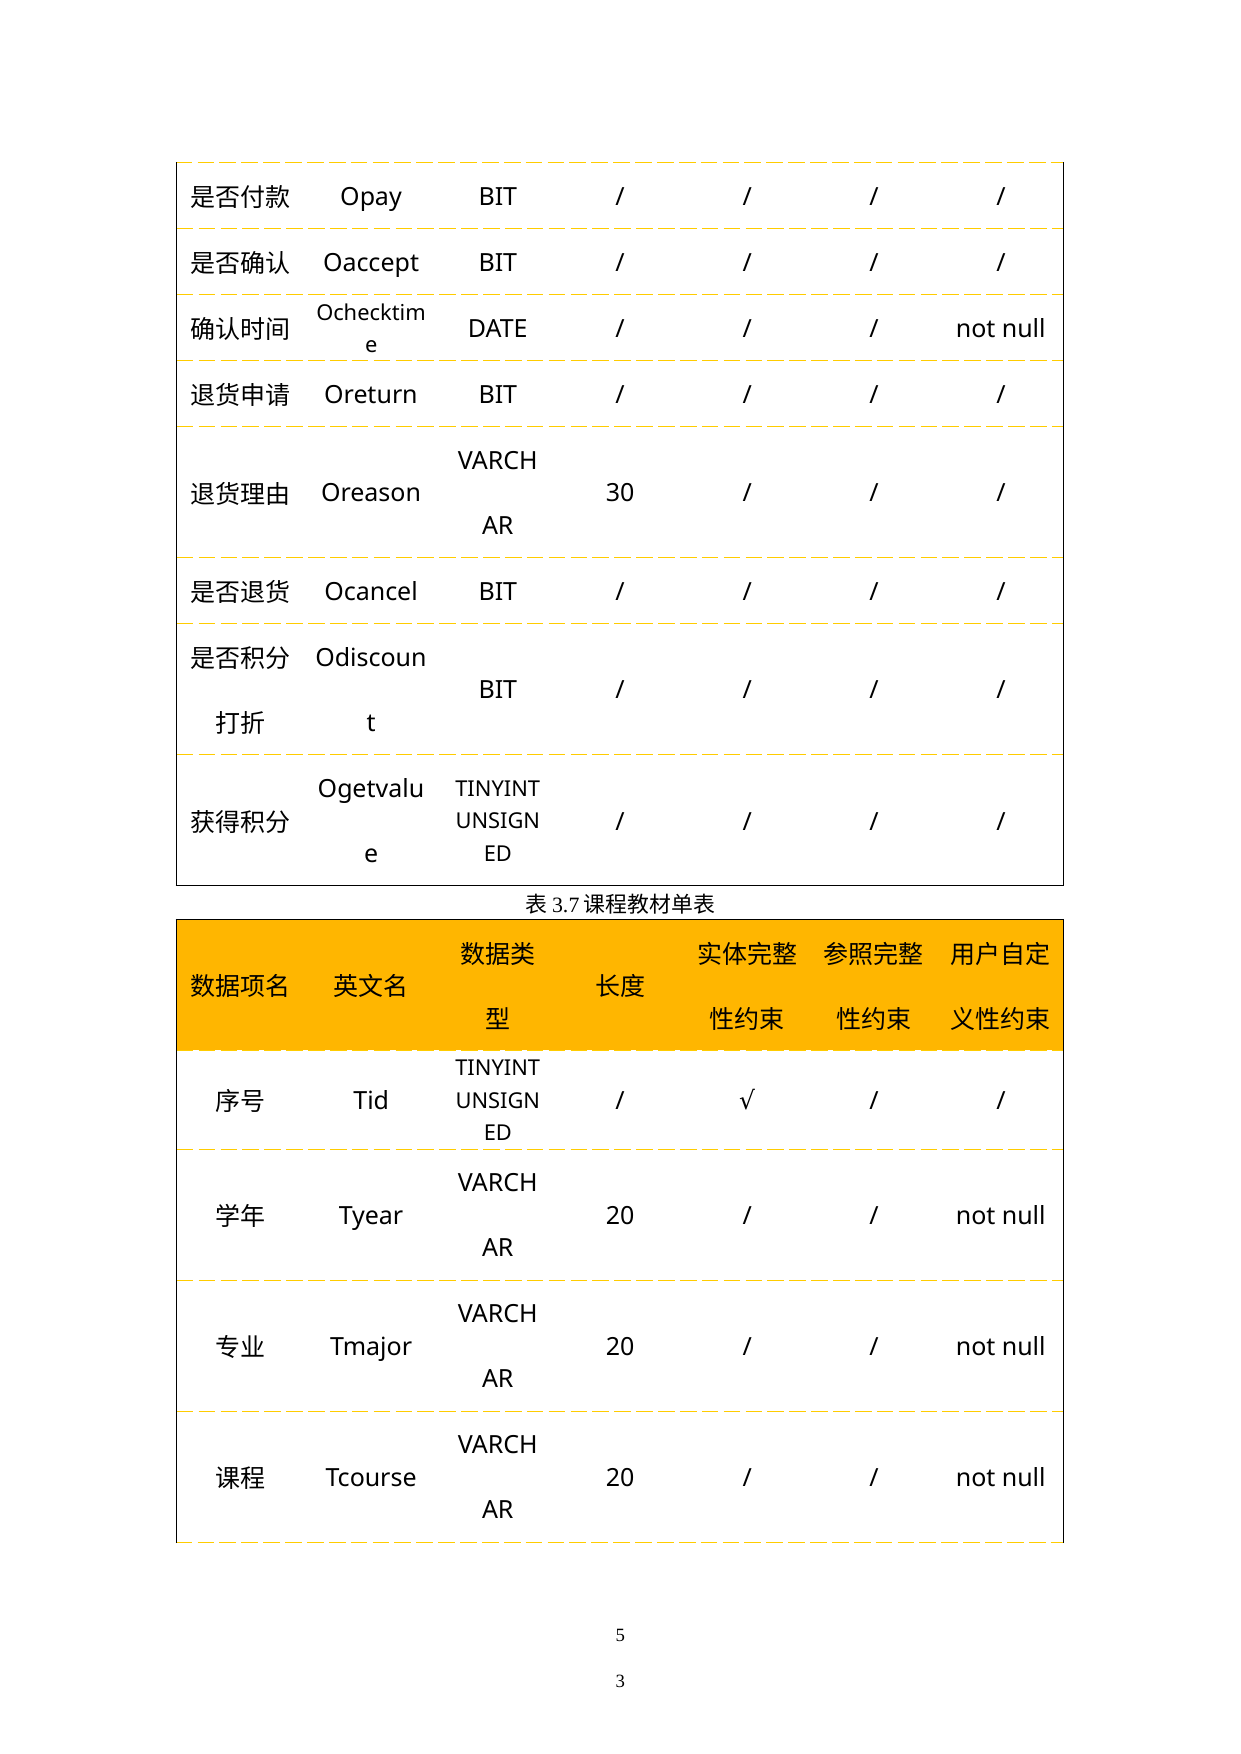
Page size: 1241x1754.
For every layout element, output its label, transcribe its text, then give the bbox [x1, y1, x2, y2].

table_cell √ [683, 1050, 810, 1148]
table_header 数据类型 [439, 920, 556, 1050]
table_cell / [683, 360, 810, 426]
table_cell / [937, 426, 1063, 557]
table_cell / [556, 228, 683, 294]
table_cell / [937, 1050, 1063, 1148]
table_cell Odiscount [303, 623, 439, 754]
table_cell VARCHAR [439, 1280, 556, 1411]
table_cell 确认时间 [177, 294, 303, 360]
table_cell Tid [303, 1050, 439, 1148]
table_cell 是否确认 [177, 228, 303, 294]
table_cell BIT [439, 360, 556, 426]
table_cell / [810, 754, 937, 885]
table_cell Oreturn [303, 360, 439, 426]
table_cell 退货申请 [177, 360, 303, 426]
table_cell BIT [439, 557, 556, 623]
table_cell / [810, 1149, 937, 1279]
table_cell 序号 [177, 1050, 303, 1148]
table_cell / [937, 360, 1063, 426]
table_cell / [937, 623, 1063, 754]
table_cell not null [937, 1411, 1063, 1542]
table_cell 是否付款 [177, 162, 303, 228]
table_header 参照完整性约束 [810, 920, 937, 1050]
table_cell / [683, 754, 810, 885]
table_cell / [937, 557, 1063, 623]
table_cell 专业 [177, 1280, 303, 1411]
table_cell Tcourse [303, 1411, 439, 1542]
table_cell / [683, 1149, 810, 1279]
table_header 数据项名 [177, 920, 303, 1050]
table_cell 30 [556, 426, 683, 557]
table_cell / [683, 623, 810, 754]
table_cell VARCHAR [439, 1149, 556, 1279]
table_cell VARCHAR [439, 1411, 556, 1542]
table_header 长度 [556, 920, 683, 1050]
table_cell / [683, 1411, 810, 1542]
table_cell Tyear [303, 1149, 439, 1279]
table_cell Ochecktime [303, 294, 439, 360]
table_cell TINYINT UNSIGNED [439, 754, 556, 885]
table_cell 是否积分打折 [177, 623, 303, 754]
table_cell / [683, 228, 810, 294]
table_cell not null [937, 1149, 1063, 1279]
table_cell / [556, 162, 683, 228]
table_cell / [810, 1411, 937, 1542]
table_cell / [683, 162, 810, 228]
table_cell / [937, 228, 1063, 294]
table_cell / [683, 1280, 810, 1411]
table_cell / [810, 426, 937, 557]
table_cell / [937, 754, 1063, 885]
table_cell / [556, 754, 683, 885]
table_cell / [556, 623, 683, 754]
table_cell / [810, 360, 937, 426]
table_cell Oaccept [303, 228, 439, 294]
table_cell 学年 [177, 1149, 303, 1279]
table_cell / [810, 294, 937, 360]
table_cell / [810, 1280, 937, 1411]
table_cell VARCHAR [439, 426, 556, 557]
table_cell 20 [556, 1411, 683, 1542]
table_cell 退货理由 [177, 426, 303, 557]
table_cell BIT [439, 162, 556, 228]
table_cell 是否退货 [177, 557, 303, 623]
table_cell Ogetvalue [303, 754, 439, 885]
table_cell / [810, 623, 937, 754]
table_cell / [683, 426, 810, 557]
table_cell Tmajor [303, 1280, 439, 1411]
text 表3.7课程教材单表 [187, 886, 1053, 919]
table_cell Ocancel [303, 557, 439, 623]
table_cell / [556, 557, 683, 623]
table_cell / [556, 294, 683, 360]
table_cell TINYINT UNSIGNED [439, 1050, 556, 1148]
table_cell / [810, 1050, 937, 1148]
table_cell not null [937, 294, 1063, 360]
table_cell DATE [439, 294, 556, 360]
table_cell 课程 [177, 1411, 303, 1542]
table_header 用户自定义性约束 [937, 920, 1063, 1050]
table_cell / [556, 1050, 683, 1148]
table_cell BIT [439, 228, 556, 294]
table_cell 20 [556, 1149, 683, 1279]
table_cell Oreason [303, 426, 439, 557]
table_cell Opay [303, 162, 439, 228]
table_cell / [683, 294, 810, 360]
table_cell / [556, 360, 683, 426]
table_cell BIT [439, 623, 556, 754]
table_cell / [810, 228, 937, 294]
table_cell / [810, 162, 937, 228]
table_header 实体完整性约束 [683, 920, 810, 1050]
table_cell / [683, 557, 810, 623]
table_cell / [937, 162, 1063, 228]
table_cell 20 [556, 1280, 683, 1411]
table_header 英文名 [303, 920, 439, 1050]
table_cell 获得积分 [177, 754, 303, 885]
table_cell / [810, 557, 937, 623]
table_cell not null [937, 1280, 1063, 1411]
